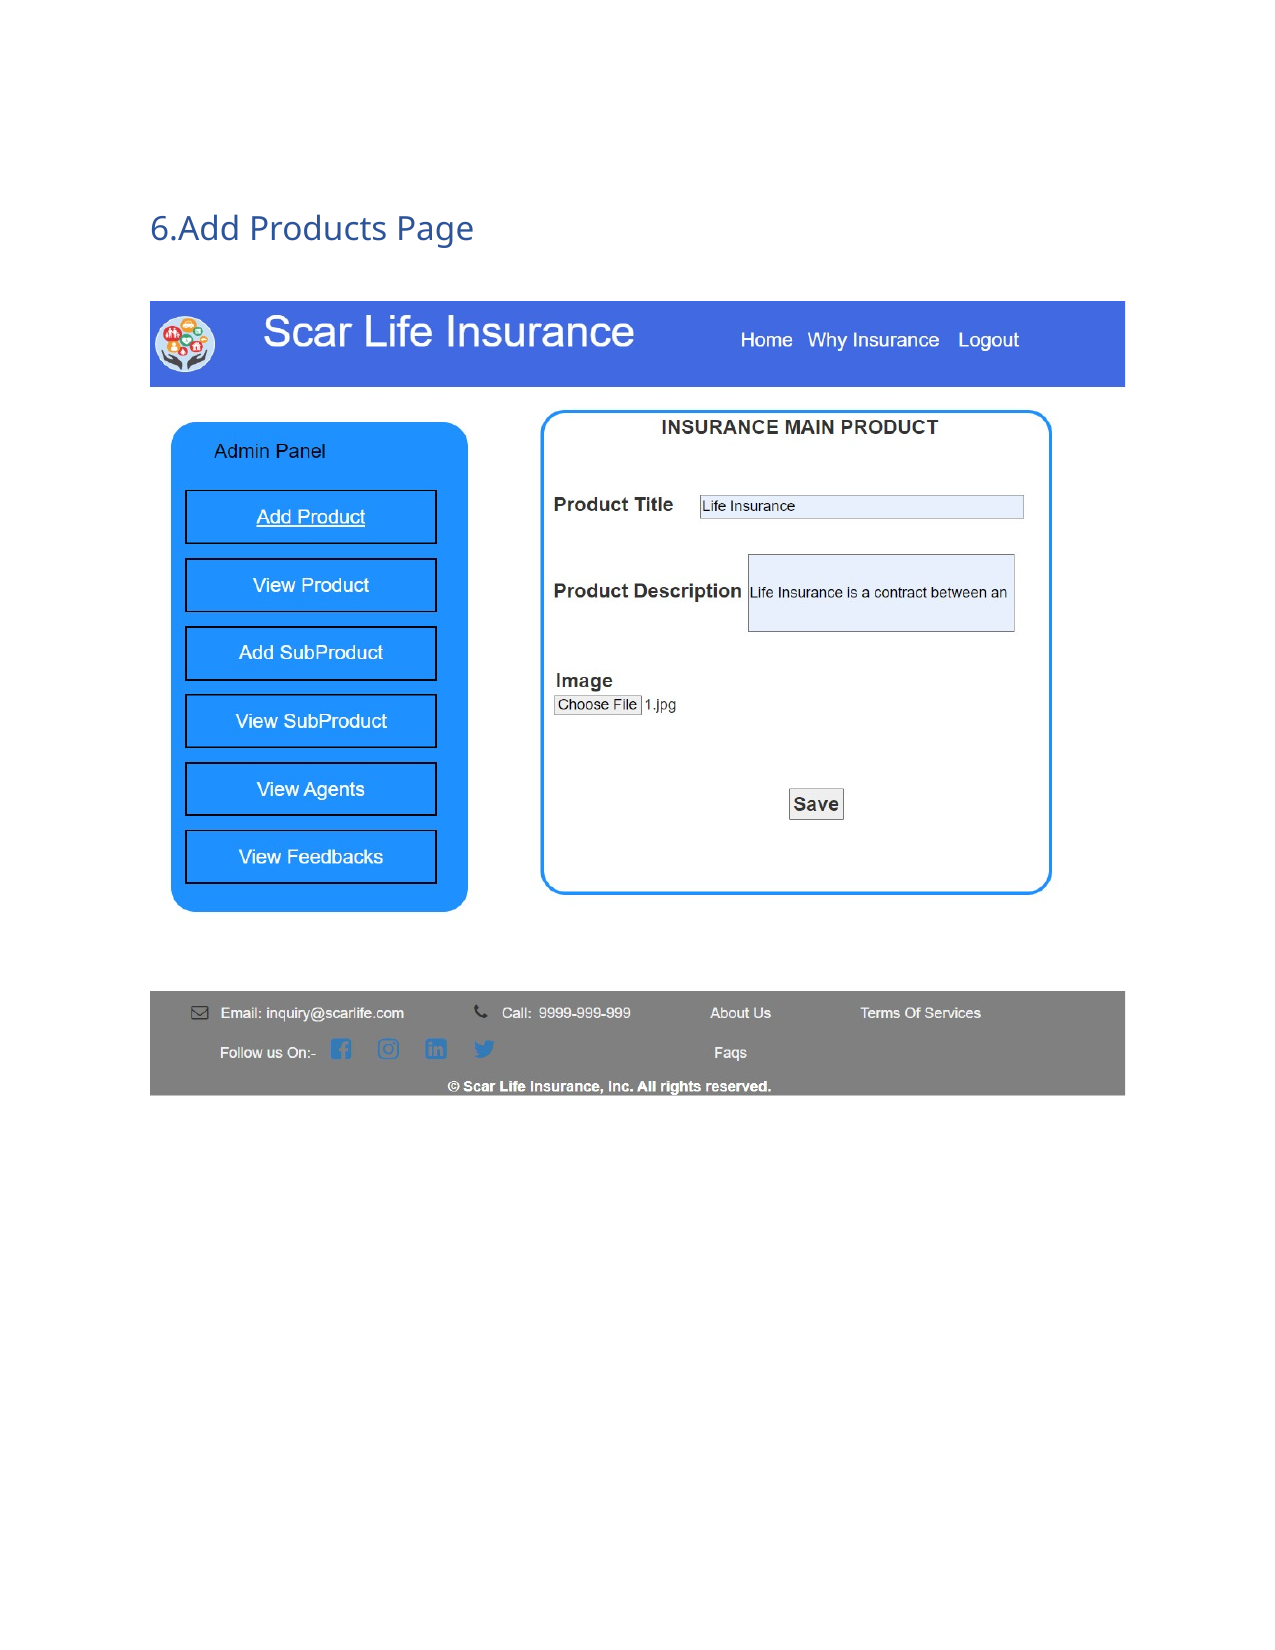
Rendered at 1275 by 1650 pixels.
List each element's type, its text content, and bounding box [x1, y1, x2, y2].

subtitle 6.Add Products Page [150, 205, 1125, 251]
picture [150, 301, 1125, 1096]
